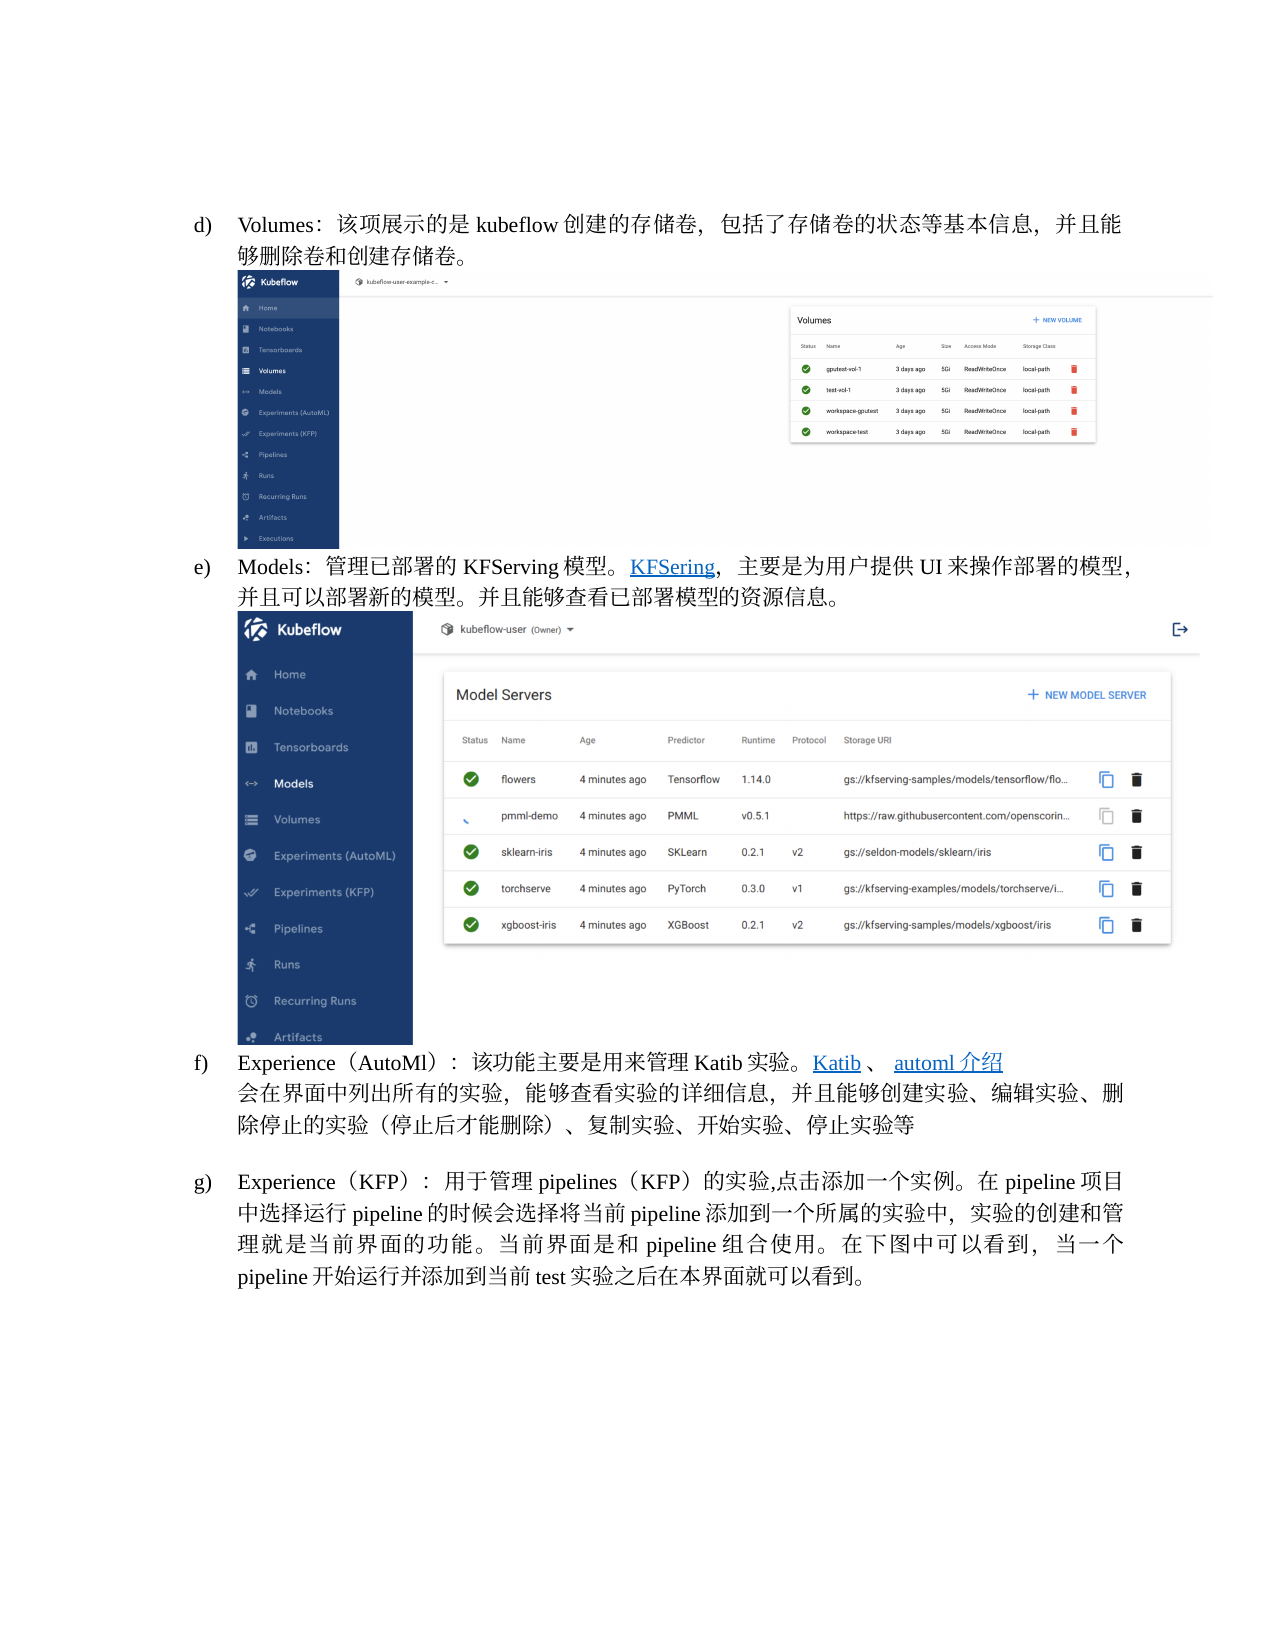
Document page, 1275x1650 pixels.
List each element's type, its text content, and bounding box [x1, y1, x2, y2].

list Experience（AutoMl）：该功能主要是用来管理Katib实验。Katib 、 automl介绍 [194, 1045, 1125, 1076]
picture [237, 270, 1213, 549]
list Models：管理已部署的KFServing模型。KFSering，主要是为用户提供UI来操作部署的模型，并且可以部署新的模型。并且能够查看已部署模型的资源信息。 [194, 549, 1125, 612]
list Experience（KFP）：用于管理pipelines（KFP）的实验,点击添加一个实例。在pipeline项目中选择运行pipeline的时候会选择将当前pipeline添加到一个所属的实验中，实验的创建和管理就是当前界面的功能。当前界面是和pipeline组合使用。在下图中可以看到，当一个pipeline开始运行并添加到当前test实验之后在本界面就可以看到。 [194, 1164, 1125, 1290]
list 会在界面中列出所有的实验，能够查看实验的详细信息，并且能够创建实验、编辑实验、删除停止的实验（停止后才能删除）、复制实验、开始实验、停止实验等 [237, 1076, 1125, 1139]
list Volumes：该项展示的是kubeflow创建的存储卷，包括了存储卷的状态等基本信息，并且能够删除卷和创建存储卷。 [194, 207, 1125, 270]
picture [237, 611, 1213, 1045]
